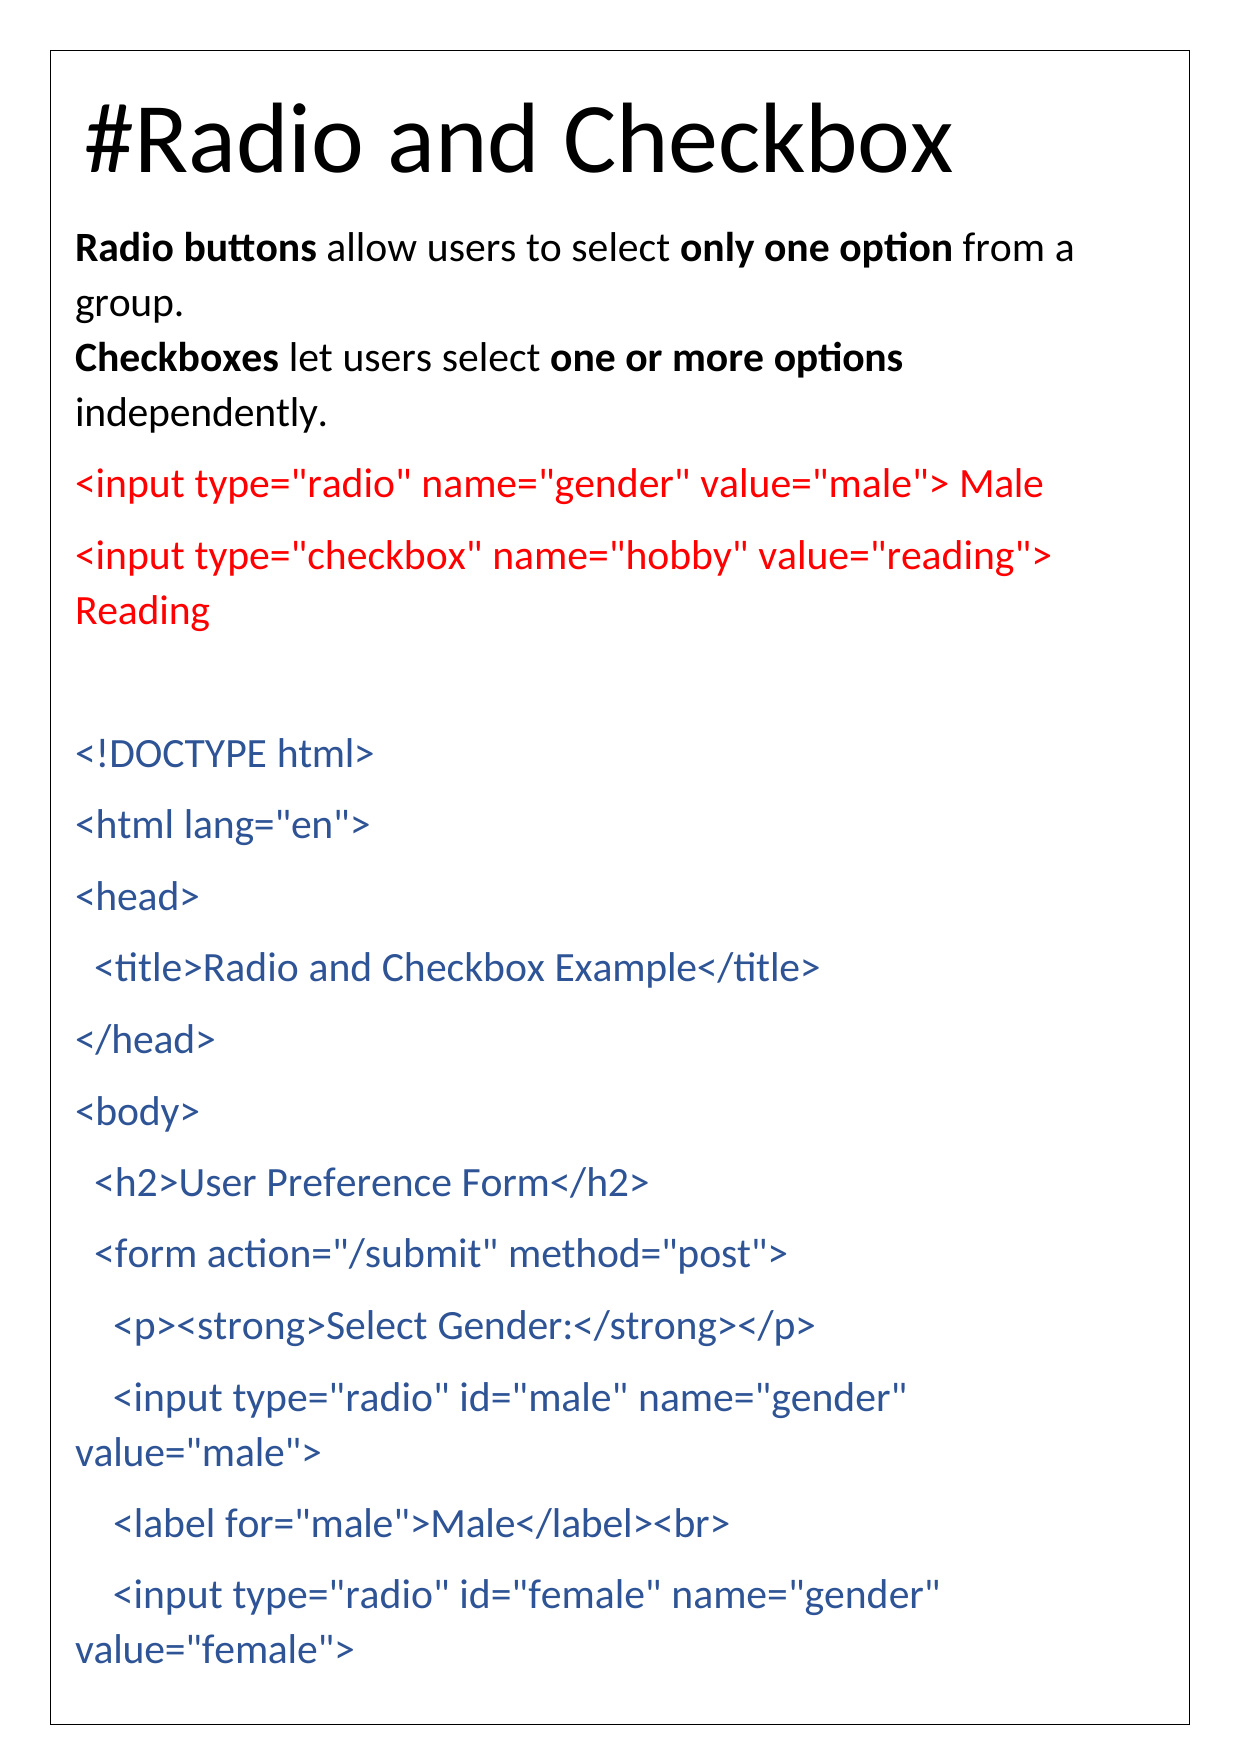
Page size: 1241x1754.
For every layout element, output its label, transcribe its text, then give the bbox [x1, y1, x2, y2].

text <title>Radio and Checkbox Example</title> [94, 941, 1166, 992]
text <body> [75, 1084, 1166, 1135]
subtitle #Radio and Checkbox [84, 85, 1166, 195]
text <label for="male">Male</label><br> [113, 1497, 1166, 1548]
text <input type="radio" name="gender" value="male"> Male [75, 457, 1166, 508]
text <html lang="en"> [75, 798, 1166, 849]
text <p><strong>Select Gender:</strong></p> [113, 1299, 1166, 1350]
text independently. [75, 386, 1166, 437]
text <form action="/submit" method="post"> [94, 1227, 1166, 1278]
text </head> [75, 1013, 1166, 1064]
text <h2>User Preference Form</h2> [94, 1156, 1166, 1207]
text <input type="radio" id="female" name="gender" value="female"> [75, 1568, 1166, 1674]
text <!DOCTYPE html> [75, 727, 1166, 778]
text Checkboxes let users select one or more options [75, 331, 1166, 382]
text <head> [75, 870, 1166, 921]
text Radio buttons allow users to select only one option from a group. [75, 221, 1166, 327]
text <input type="radio" id="male" name="gender" value="male"> [75, 1371, 1110, 1476]
text <input type="checkbox" name="hobby" value="reading"> Reading [75, 529, 1166, 634]
